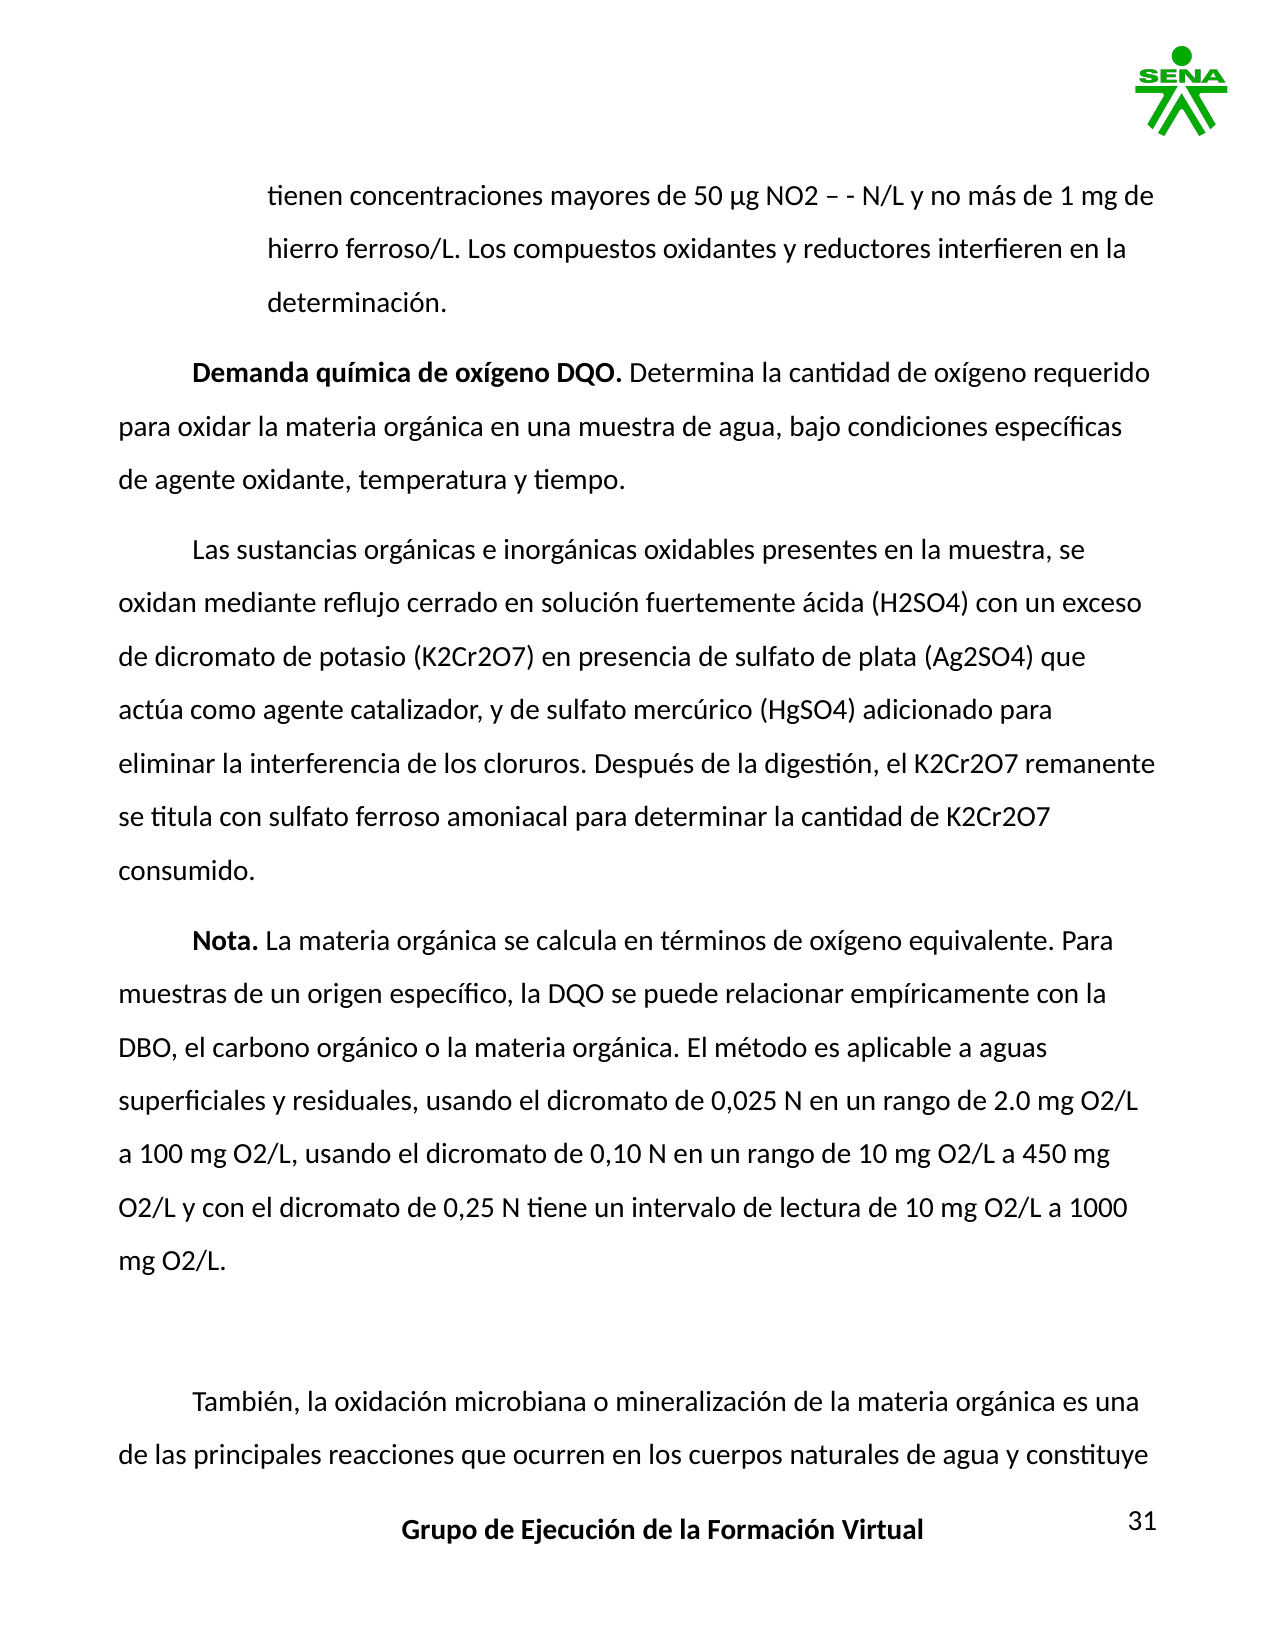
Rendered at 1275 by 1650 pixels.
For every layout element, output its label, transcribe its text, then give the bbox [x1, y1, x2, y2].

text Nota. La materia orgánica se calcula en términos de oxígeno equivalente. Para muestras de un origen específico, la DQO se puede relacionar empíricamente con la DBO, el carbono orgánico o la materia orgánica. El método es aplicable a aguas superficiales y residuales, usando el dicromato de 0,025 N en un rango de 2.0 mg O2/L a 100 mg O2/L, usando el dicromato de 0,10 N en un rango de 10 mg O2/L a 450 mg O2/L y con el dicromato de 0,25 N tiene un intervalo de lectura de 10 mg O2/L a 1000 mg O2/L. [118, 922, 1157, 1278]
text Las sustancias orgánicas e inorgánicas oxidables presentes en la muestra, se oxidan mediante reflujo cerrado en solución fuertemente ácida (H2SO4) con un exceso de dicromato de potasio (K2Cr2O7) en presencia de sulfato de plata (Ag2SO4) que actúa como agente catalizador, y de sulfato mercúrico (HgSO4) adicionado para eliminar la interferencia de los cloruros. Después de la digestión, el K2Cr2O7 remanente se titula con sulfato ferroso amoniacal para determinar la cantidad de K2Cr2O7 consumido. [118, 531, 1157, 887]
picture [1135, 46, 1228, 136]
text Demanda química de oxígeno DQO. Determina la cantidad de oxígeno requerido para oxidar la materia orgánica en una muestra de agua, bajo condiciones específicas de agente oxidante, temperatura y tiempo. [118, 354, 1157, 497]
